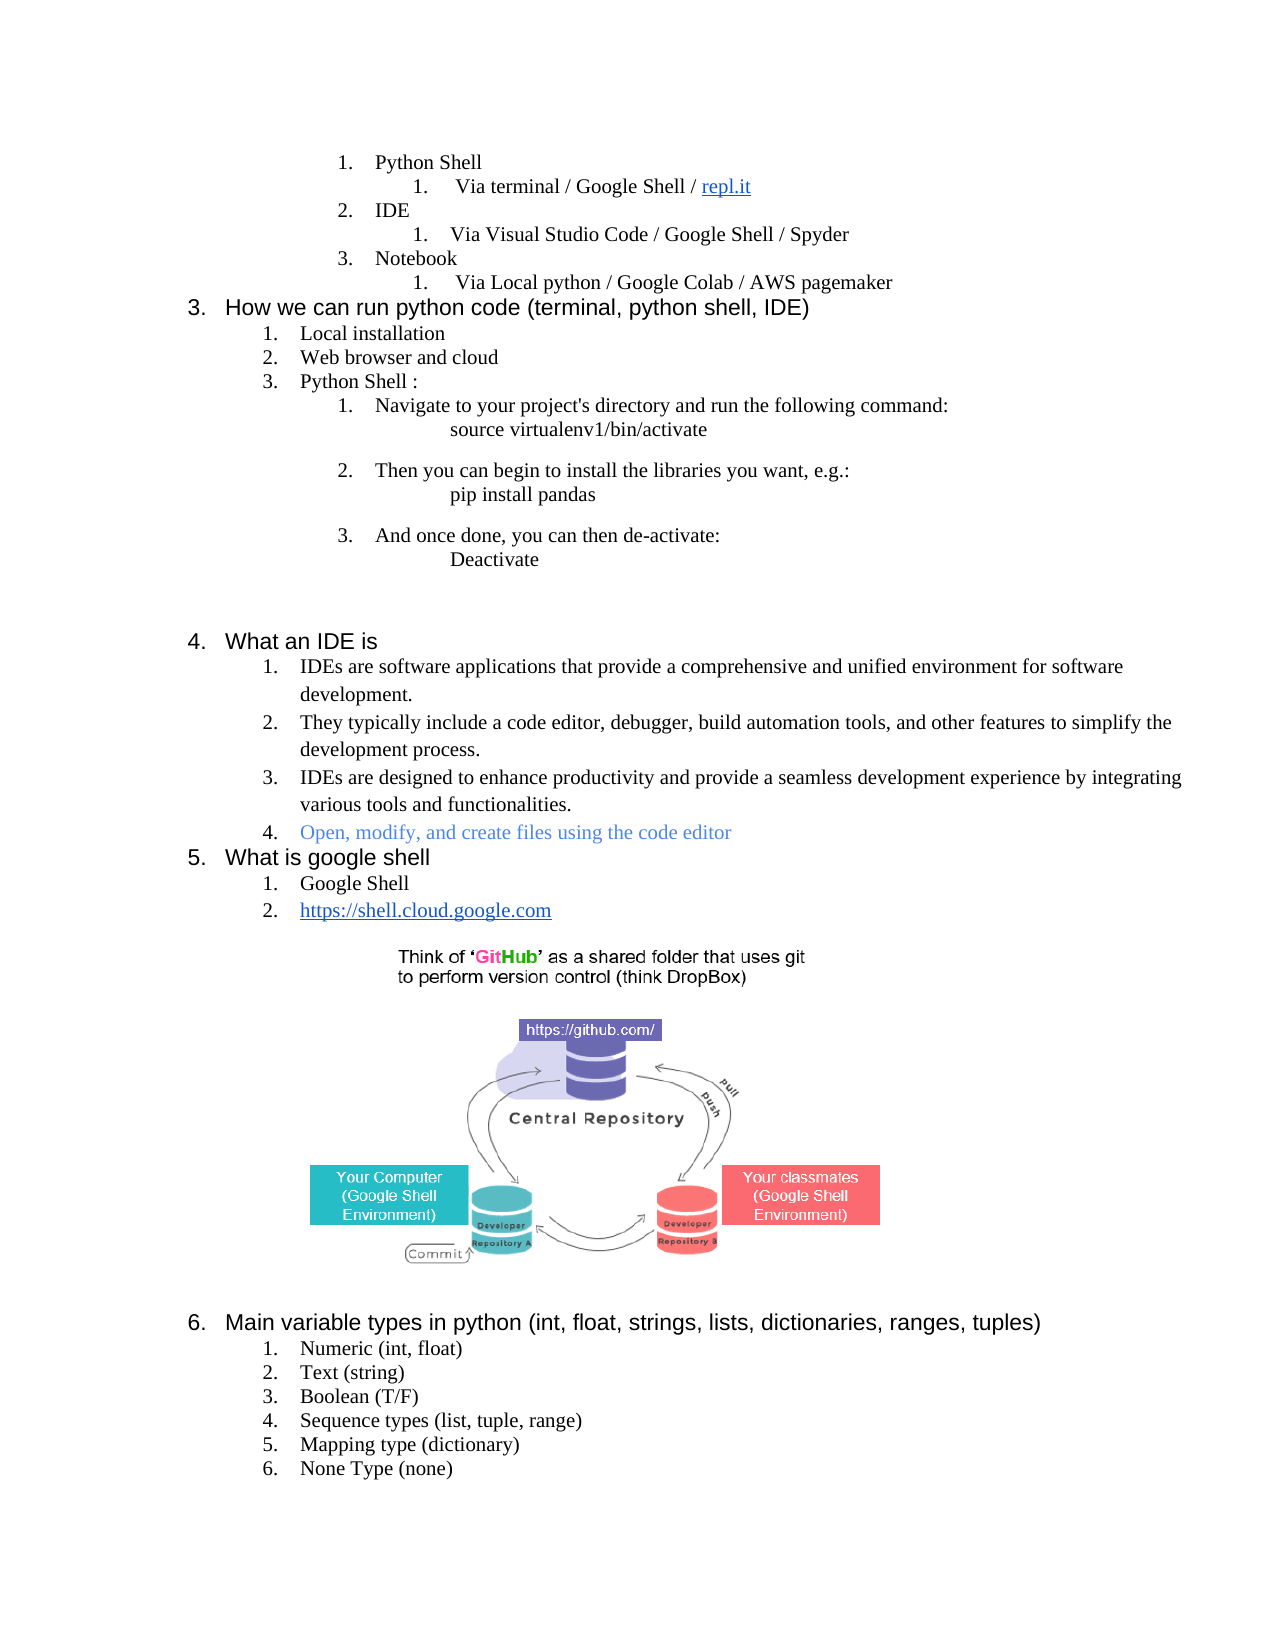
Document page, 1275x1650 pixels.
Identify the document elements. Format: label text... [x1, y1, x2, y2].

text source virtualenv1/bin/activate [450, 417, 1125, 441]
list Python Shell [337, 150, 1125, 174]
list Mapping type (dictionary) [262, 1432, 1125, 1456]
list What is google shell [187, 844, 1125, 870]
list Via Visual Studio Code / Google Shell / Spyder [412, 222, 1125, 246]
list Numeric (int, float) [262, 1336, 1125, 1360]
list Text (string) [262, 1360, 1125, 1384]
list Google Shell [262, 870, 1200, 894]
list IDEs are designed to enhance productivity and provide a seamless development experience by integrating various tools and functionalities. [262, 765, 1200, 816]
list Sequence types (list, tuple, range) [262, 1408, 1125, 1432]
list IDE [337, 198, 1125, 222]
list Via Local python / Google Colab / AWS pagemaker [412, 270, 1125, 294]
list Via terminal / Google Shell / repl.it [412, 174, 1125, 198]
list None Type (none) [262, 1456, 1125, 1480]
list https://shell.cloud.google.com [262, 898, 1125, 922]
list And once done, you can then de-activate: [337, 522, 1125, 547]
list Open, modify, and create files using the code editor [262, 820, 1125, 844]
text pip install pandas [375, 482, 1125, 506]
list Main variable types in python (int, float, strings, lists, dictionaries, ranges, tuples) [187, 1309, 1125, 1336]
list Then you can begin to install the libraries you want, e.g.: [337, 458, 1125, 482]
list They typically include a code editor, debugger, build automation tools, and other features to simplify the development process. [262, 709, 1200, 761]
text Deactivate [450, 547, 1125, 571]
list What an IDE is [187, 628, 1125, 654]
list IDEs are software applications that provide a comprehensive and unified environment for software development. [262, 654, 1200, 706]
list Local installation [262, 321, 1125, 345]
list Navigate to your project's directory and run the following command: [337, 393, 1125, 417]
list Web browser and cloud [262, 345, 1125, 369]
list Python Shell : [262, 369, 1125, 393]
list Boolean (T/F) [262, 1384, 1125, 1408]
picture [262, 922, 939, 1283]
list How we can run python code (terminal, python shell, IDE) [187, 294, 1125, 321]
list Notebook [337, 246, 1125, 270]
